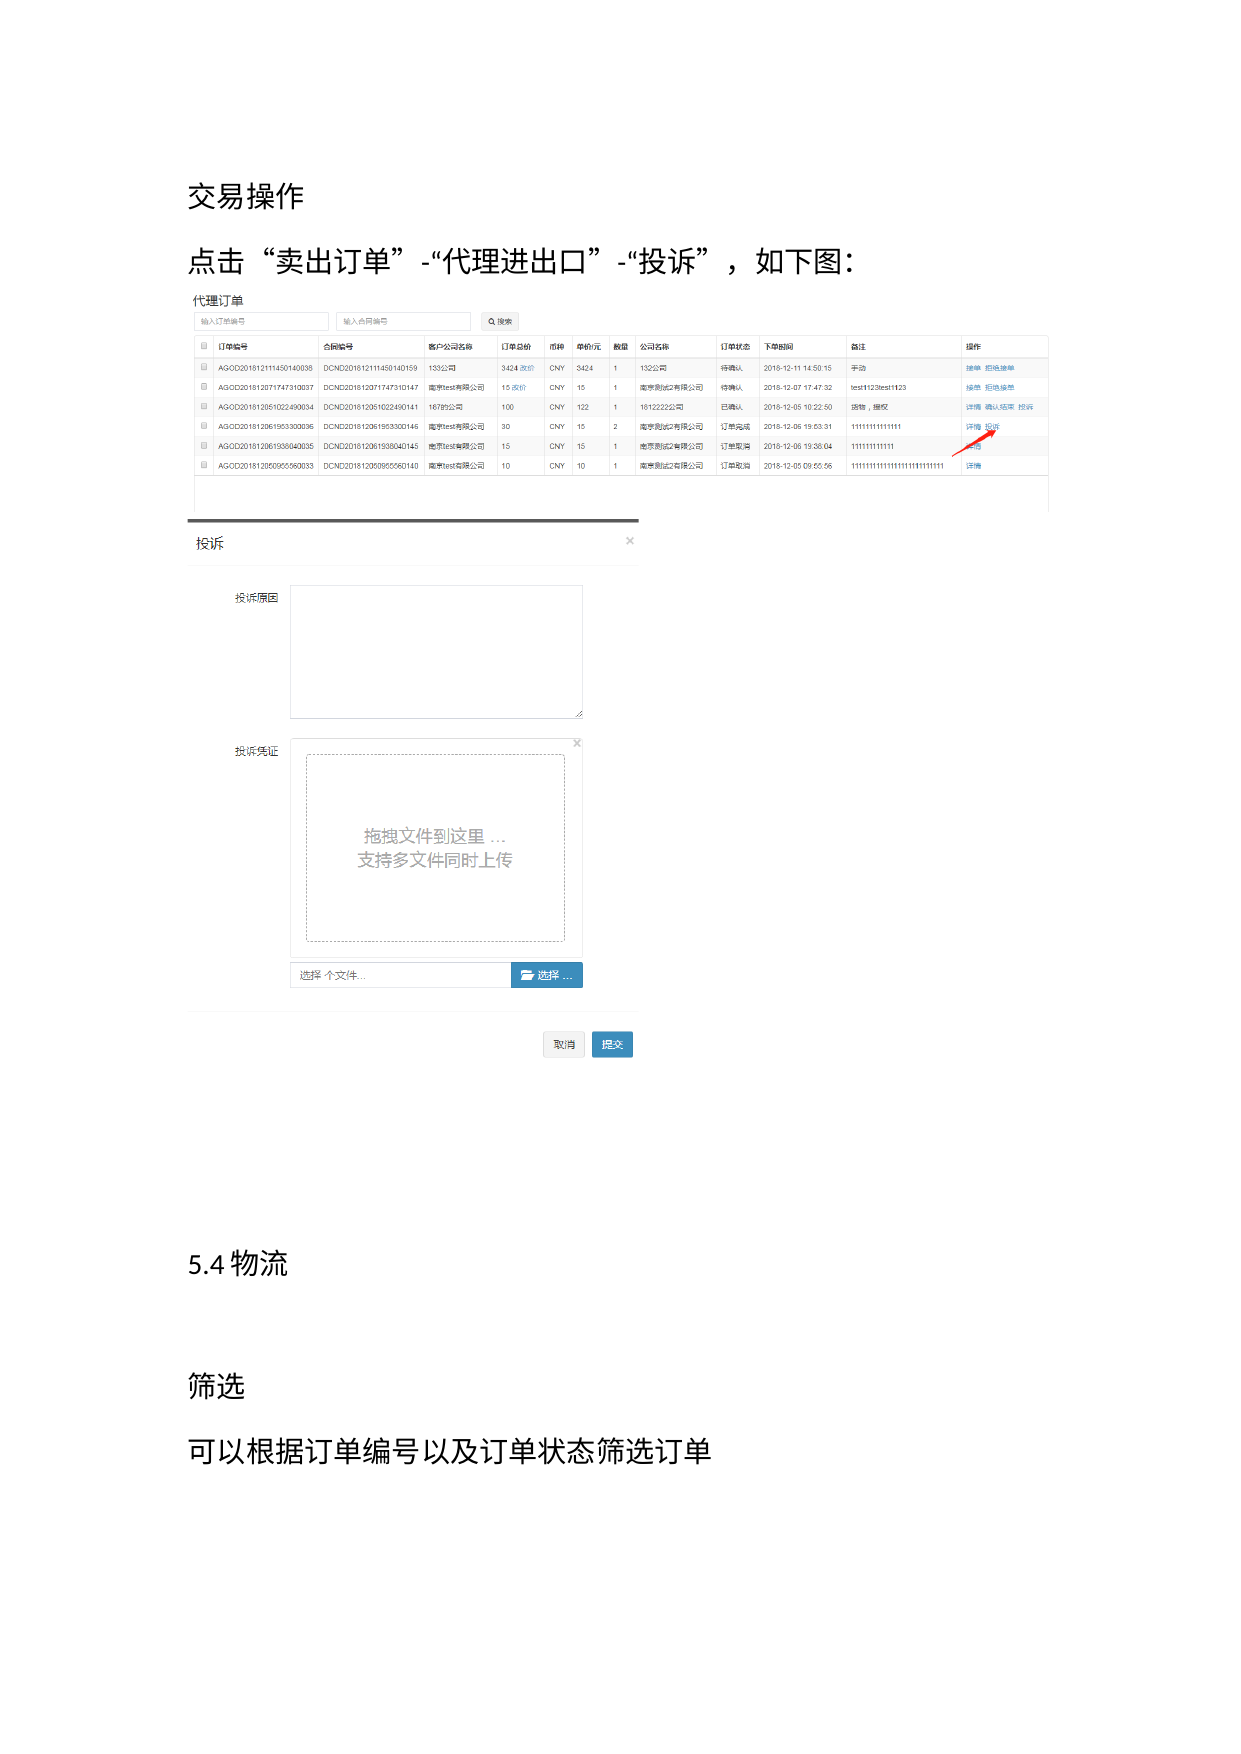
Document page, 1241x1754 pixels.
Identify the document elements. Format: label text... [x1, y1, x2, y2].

picture [187, 519, 639, 1068]
text 点击“卖出订单”-“代理进出口”-“投诉”，如下图： [187, 227, 1053, 292]
text 可以根据订单编号以及订单状态筛选订单 [187, 1417, 1053, 1482]
text 交易操作 [187, 162, 1053, 227]
text 筛选 [187, 1352, 1053, 1417]
picture [187, 292, 1051, 512]
subtitle 5.4物流 [187, 1229, 1053, 1294]
